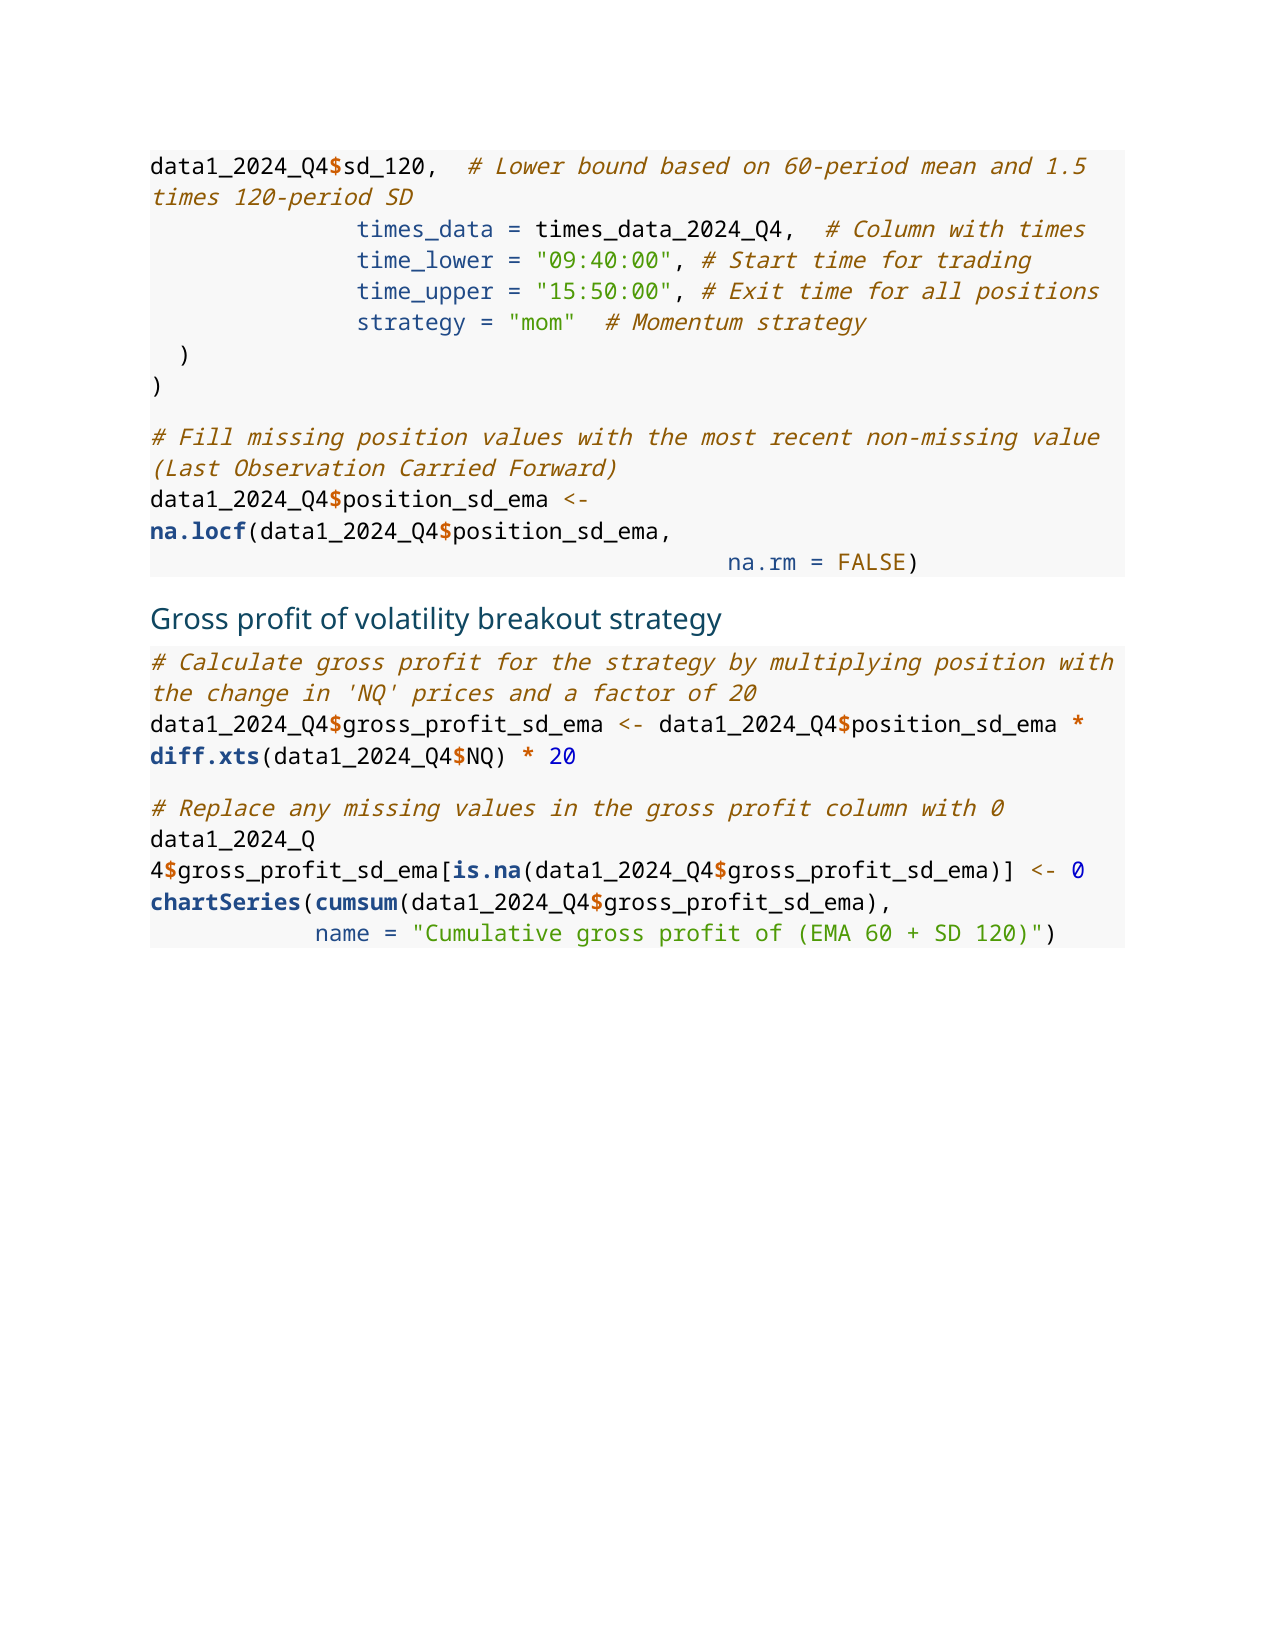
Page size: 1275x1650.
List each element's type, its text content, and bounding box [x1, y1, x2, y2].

text # Fill missing position values with the most recent non-missing value (Last Observation Carried Forward) data1_2024_Q4$position_sd_ema <- na.locf(data1_2024_Q4$position_sd_ema, na.rm = FALSE) [150, 421, 1125, 577]
text # Replace any missing values in the gross profit column with 0 data1_2024_Q4$gross_profit_sd_ema[is.na(data1_2024_Q4$gross_profit_sd_ema)] <- 0 chartSeries(cumsum(data1_2024_Q4$gross_profit_sd_ema), name = "Cumulative gross profit of (EMA 60 + SD 120)") [315, 792, 1125, 948]
text # Calculate gross profit for the strategy by multiplying position with the change in 'NQ' prices and a factor of 20 data1_2024_Q4$gross_profit_sd_ema <- data1_2024_Q4$position_sd_ema * diff.xts(data1_2024_Q4$NQ) * 20 [150, 646, 1125, 771]
subtitle Gross profit of volatility breakout strategy [150, 598, 1125, 638]
